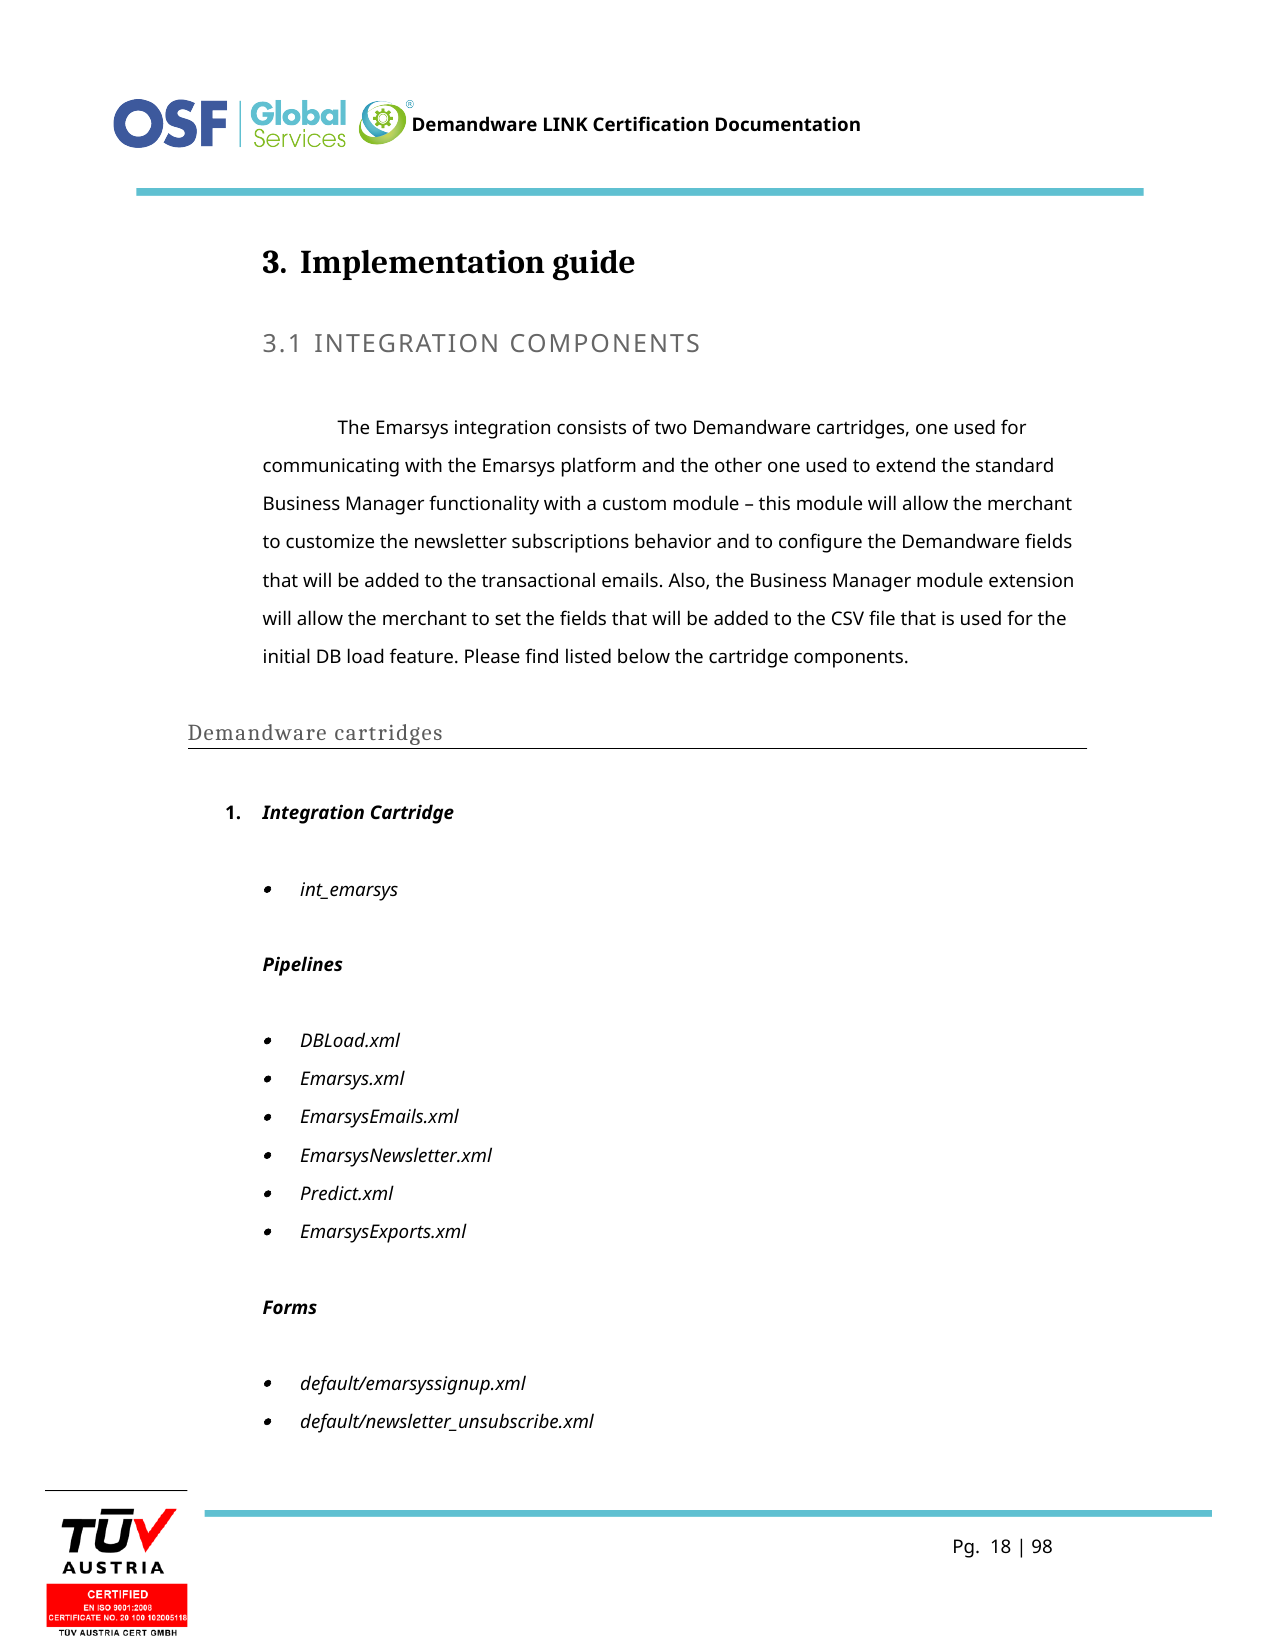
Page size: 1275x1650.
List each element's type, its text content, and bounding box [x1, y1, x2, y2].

picture [113, 99, 414, 148]
text Pipelines [262, 952, 1087, 977]
list EmarsysExports.xml [262, 1218, 1087, 1244]
list EmarsysNewsletter.xml [262, 1142, 1087, 1167]
subtitle Implementation guide [262, 243, 1087, 281]
list EmarsysEmails.xml [262, 1104, 1087, 1129]
list Predict.xml [262, 1180, 1087, 1206]
text The Emarsys integration consists of two Demandware cartridges, one used for communicating with the Emarsys platform and the other one used to extend the standard Business Manager functionality with a custom module – this module will allow the merchant to customize the newsletter subscriptions behavior and to configure the Demandware fields that will be added to the transactional emails. Also, the Business Manager module extension will allow the merchant to set the fields that will be added to the CSV file that is used for the initial DB load feature. Please find listed below the cartridge components. [262, 414, 1087, 669]
subtitle Integration components [262, 326, 1087, 360]
list DBLoad.xml [262, 1027, 1087, 1053]
text Forms [262, 1294, 1087, 1320]
picture [204, 1510, 1212, 1517]
list Emarsys.xml [262, 1066, 1087, 1091]
picture [136, 188, 1144, 196]
list default/emarsyssignup.xml [262, 1370, 1087, 1395]
picture [43, 1490, 187, 1634]
list Integration Cartridge [225, 799, 1087, 825]
list default/newsletter_unsubscribe.xml [262, 1408, 1087, 1434]
list int_emarsys [262, 876, 1087, 901]
subtitle Demandware cartridges [187, 719, 1087, 749]
